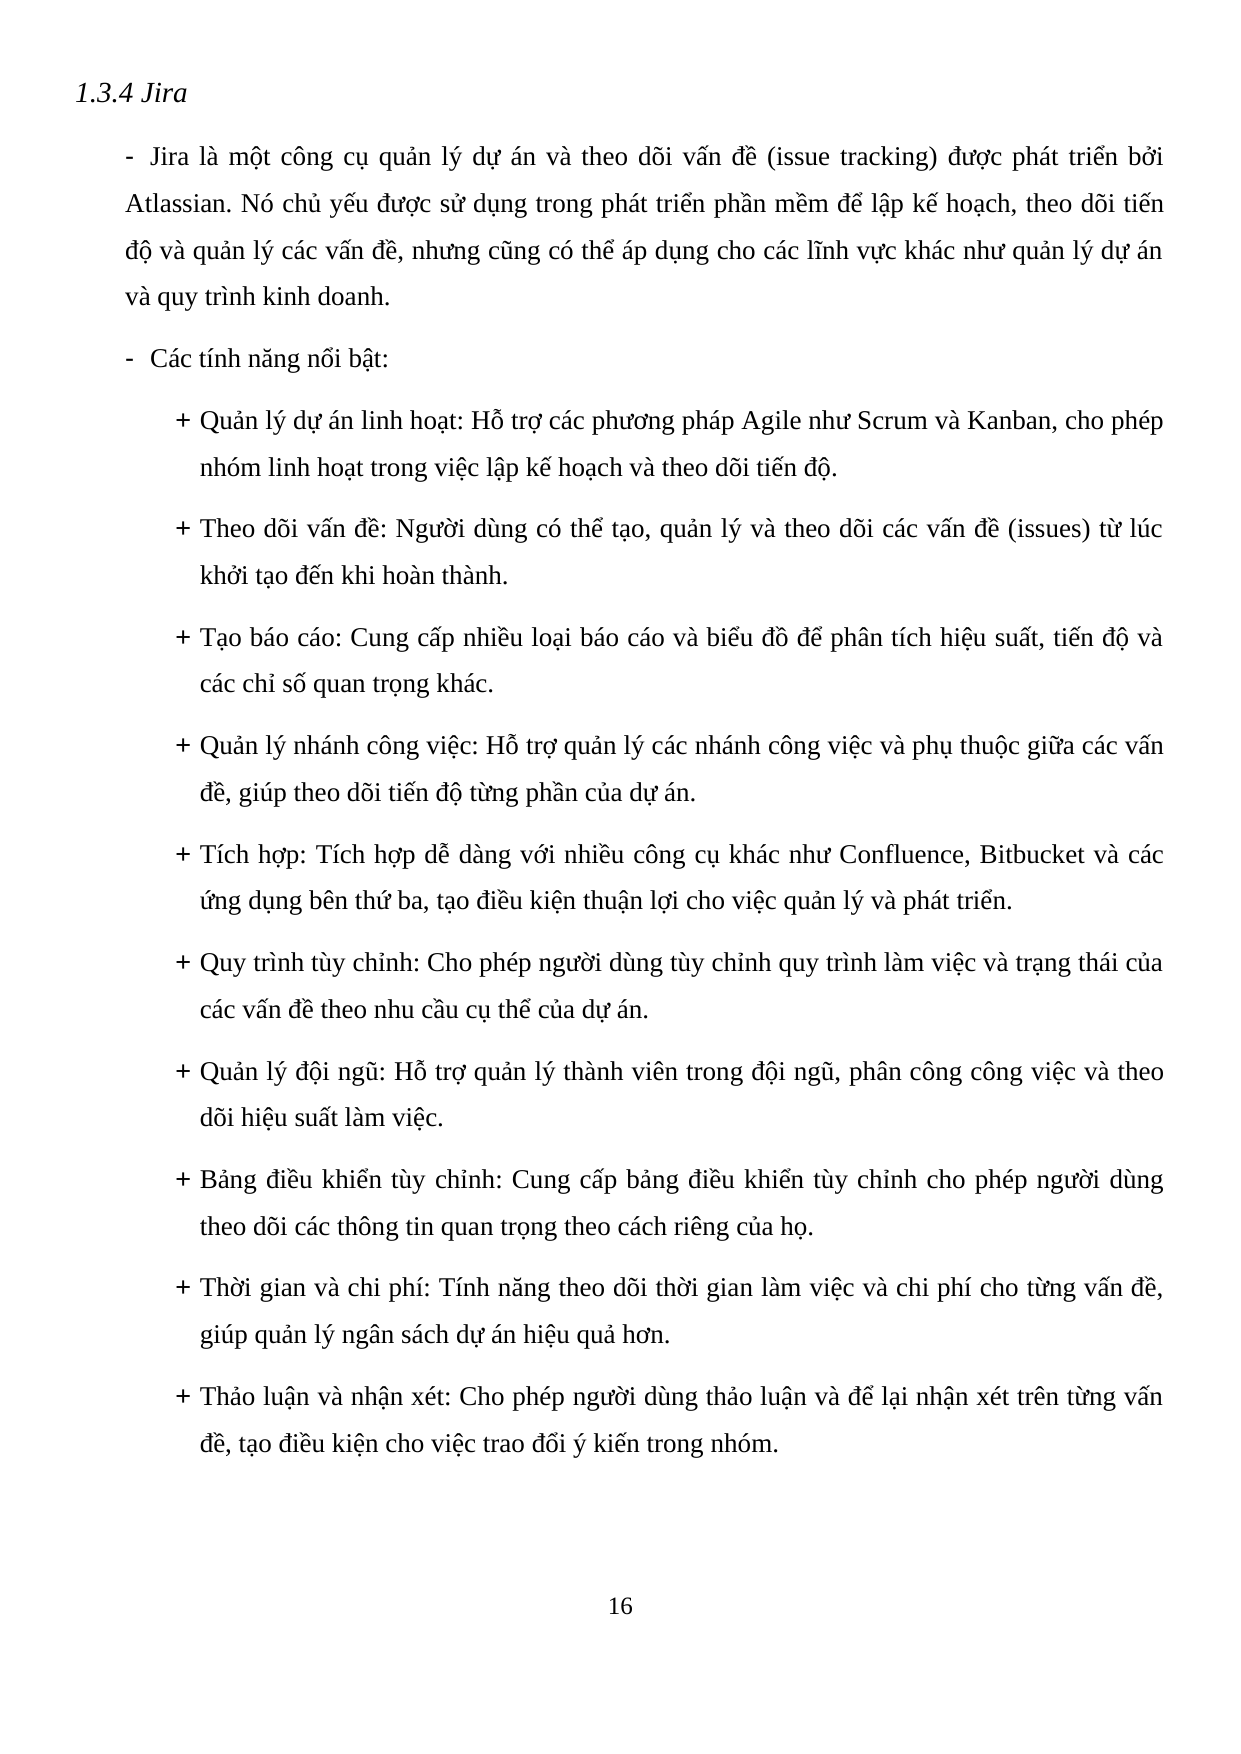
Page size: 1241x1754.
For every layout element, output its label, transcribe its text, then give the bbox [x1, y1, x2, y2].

list Tạo báo cáo: Cung cấp nhiều loại báo cáo và biểu đồ để phân tích hiệu suất, tiến độ và các chỉ số quan trọng khác. [175, 621, 1165, 699]
list Tích hợp: Tích hợp dễ dàng với nhiều công cụ khác như Confluence, Bitbucket và các ứng dụng bên thứ ba, tạo điều kiện thuận lợi cho việc quản lý và phát triển. [175, 838, 1165, 916]
list Các tính năng nổi bật: [125, 342, 1165, 373]
subtitle 1.3.4 Jira [75, 75, 1165, 108]
list Thời gian và chi phí: Tính năng theo dõi thời gian làm việc và chi phí cho từng vấn đề, giúp quản lý ngân sách dự án hiệu quả hơn. [175, 1271, 1165, 1349]
list Quy trình tùy chỉnh: Cho phép người dùng tùy chỉnh quy trình làm việc và trạng thái của các vấn đề theo nhu cầu cụ thể của dự án. [175, 946, 1165, 1024]
list Quản lý dự án linh hoạt: Hỗ trợ các phương pháp Agile như Scrum và Kanban, cho phép nhóm linh hoạt trong việc lập kế hoạch và theo dõi tiến độ. [175, 404, 1165, 482]
list Quản lý nhánh công việc: Hỗ trợ quản lý các nhánh công việc và phụ thuộc giữa các vấn đề, giúp theo dõi tiến độ từng phần của dự án. [175, 729, 1165, 807]
list Bảng điều khiển tùy chỉnh: Cung cấp bảng điều khiển tùy chỉnh cho phép người dùng theo dõi các thông tin quan trọng theo cách riêng của họ. [175, 1163, 1165, 1241]
list Jira là một công cụ quản lý dự án và theo dõi vấn đề (issue tracking) được phát triển bởi Atlassian. Nó chủ yếu được sử dụng trong phát triển phần mềm để lập kế hoạch, theo dõi tiến độ và quản lý các vấn đề, nhưng cũng có thể áp dụng cho các lĩnh vực khác như quản lý dự án và quy trình kinh doanh. [125, 140, 1165, 312]
list Thảo luận và nhận xét: Cho phép người dùng thảo luận và để lại nhận xét trên từng vấn đề, tạo điều kiện cho việc trao đổi ý kiến trong nhóm. [175, 1380, 1165, 1458]
list Quản lý đội ngũ: Hỗ trợ quản lý thành viên trong đội ngũ, phân công công việc và theo dõi hiệu suất làm việc. [175, 1054, 1165, 1132]
list Theo dõi vấn đề: Người dùng có thể tạo, quản lý và theo dõi các vấn đề (issues) từ lúc khởi tạo đến khi hoàn thành. [175, 512, 1165, 590]
